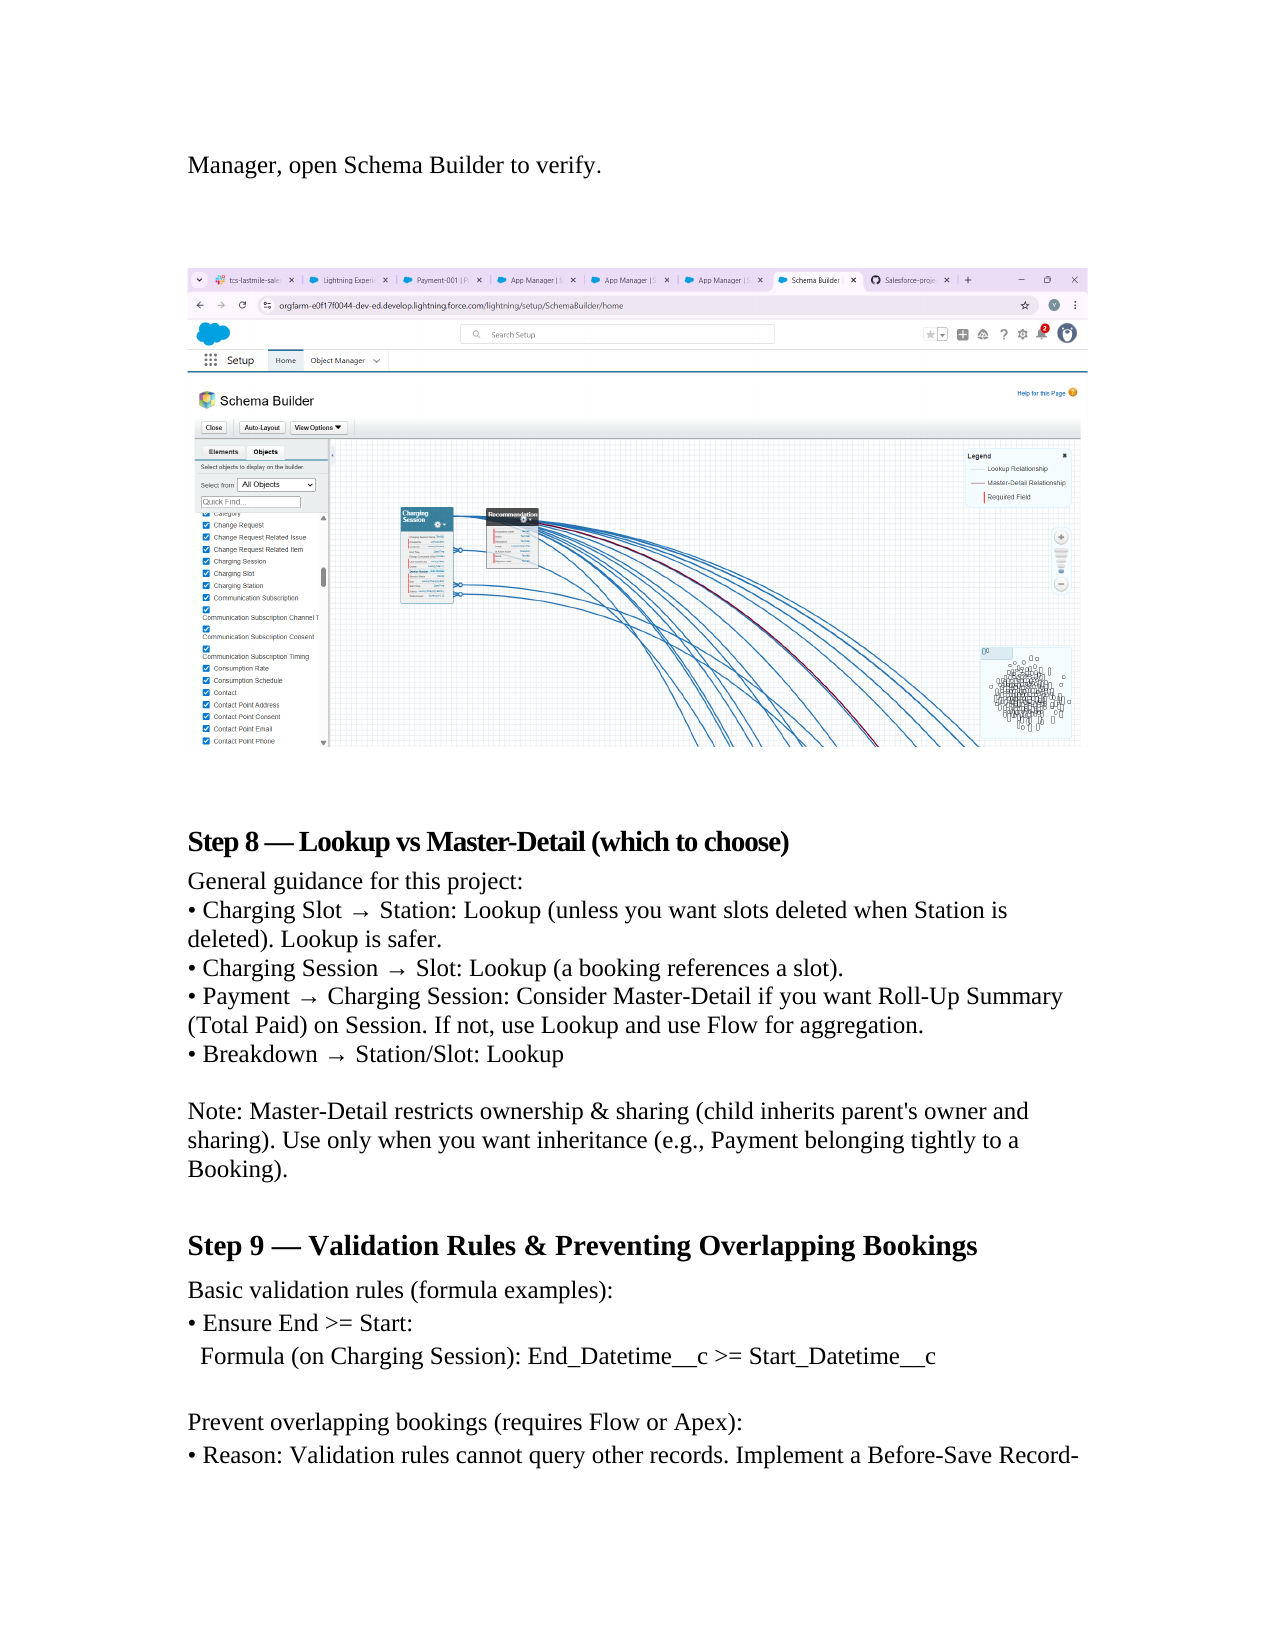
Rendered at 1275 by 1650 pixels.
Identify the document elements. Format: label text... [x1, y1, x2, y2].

text General guidance for this project: • Charging Slot → Station: Lookup (unless you want slots deleted when Station is deleted). Lookup is safer. • Charging Session → Slot: Lookup (a booking references a slot). • Payment → Charging Session: Consider Master-Detail if you want Roll-Up Summary (Total Paid) on Session. If not, use Lookup and use Flow for aggregation. • Breakdown → Station/Slot: Lookup Note: Master-Detail restricts ownership & sharing (child inherits parent's owner and sharing). Use only when you want inheritance (e.g., Payment belonging tightly to a Booking). [187, 866, 1087, 1183]
title Step 8 — Lookup vs Master-Detail (which to choose) [187, 824, 1087, 858]
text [187, 150, 1087, 243]
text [187, 1275, 1087, 1469]
subtitle Step 9 — Validation Rules & Preventing Overlapping Bookings [187, 1228, 1087, 1262]
picture [187, 268, 1088, 747]
